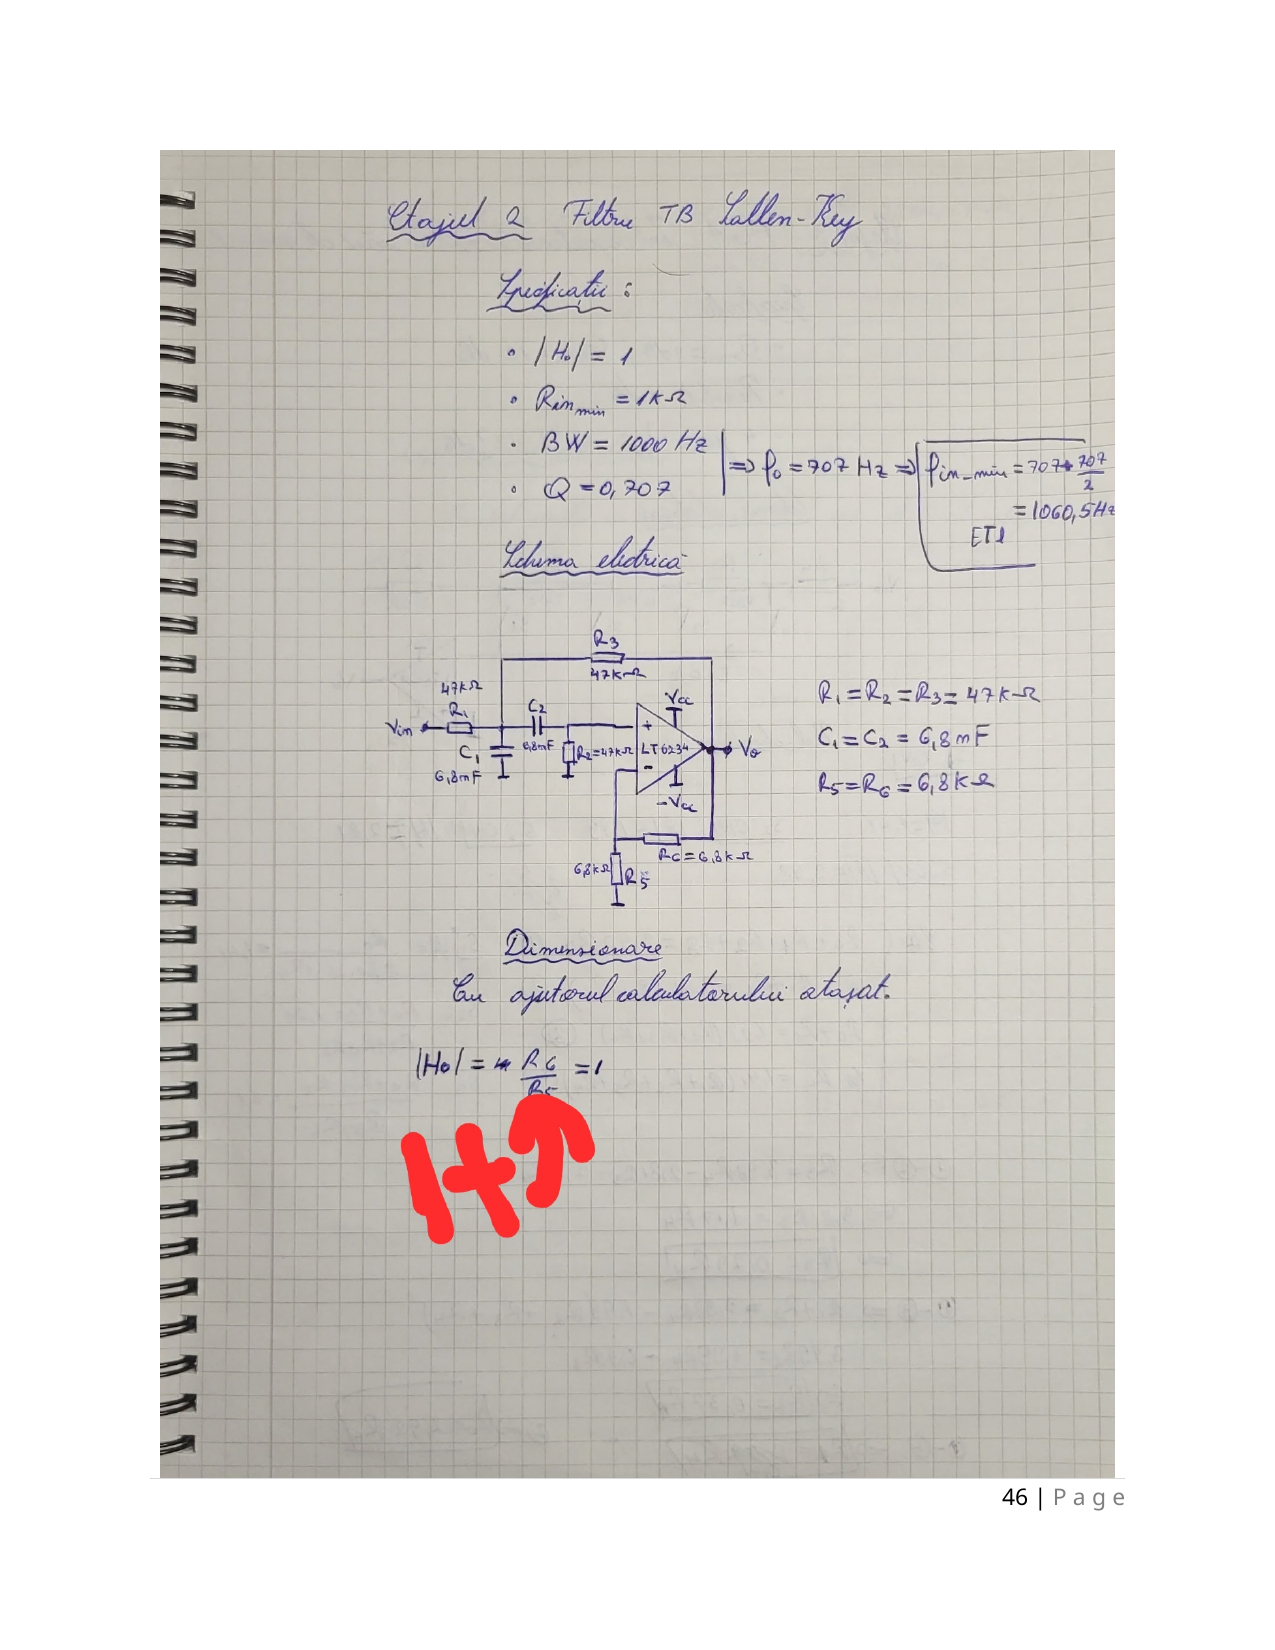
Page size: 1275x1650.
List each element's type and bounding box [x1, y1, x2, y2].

picture [160, 150, 1115, 1478]
